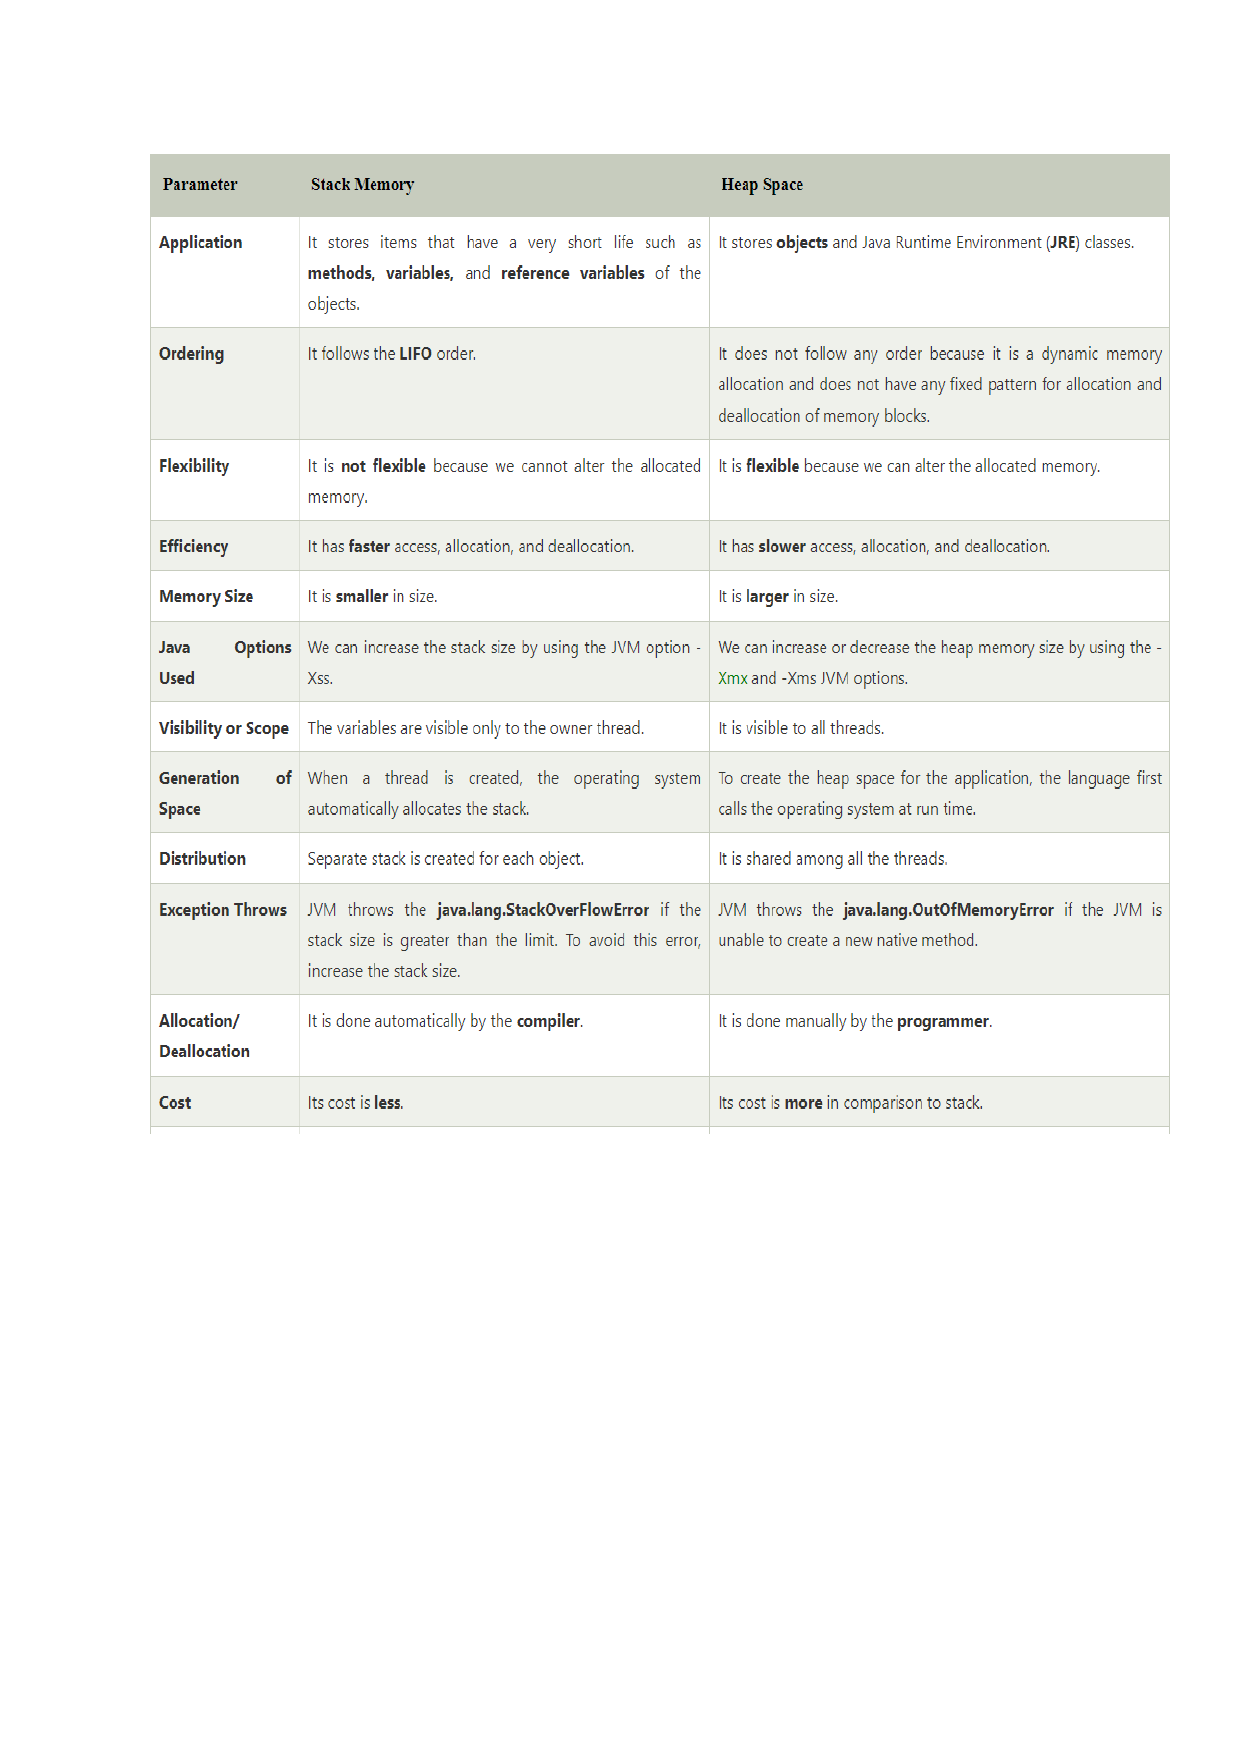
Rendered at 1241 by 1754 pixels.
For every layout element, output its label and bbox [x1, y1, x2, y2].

picture [150, 150, 1171, 1134]
